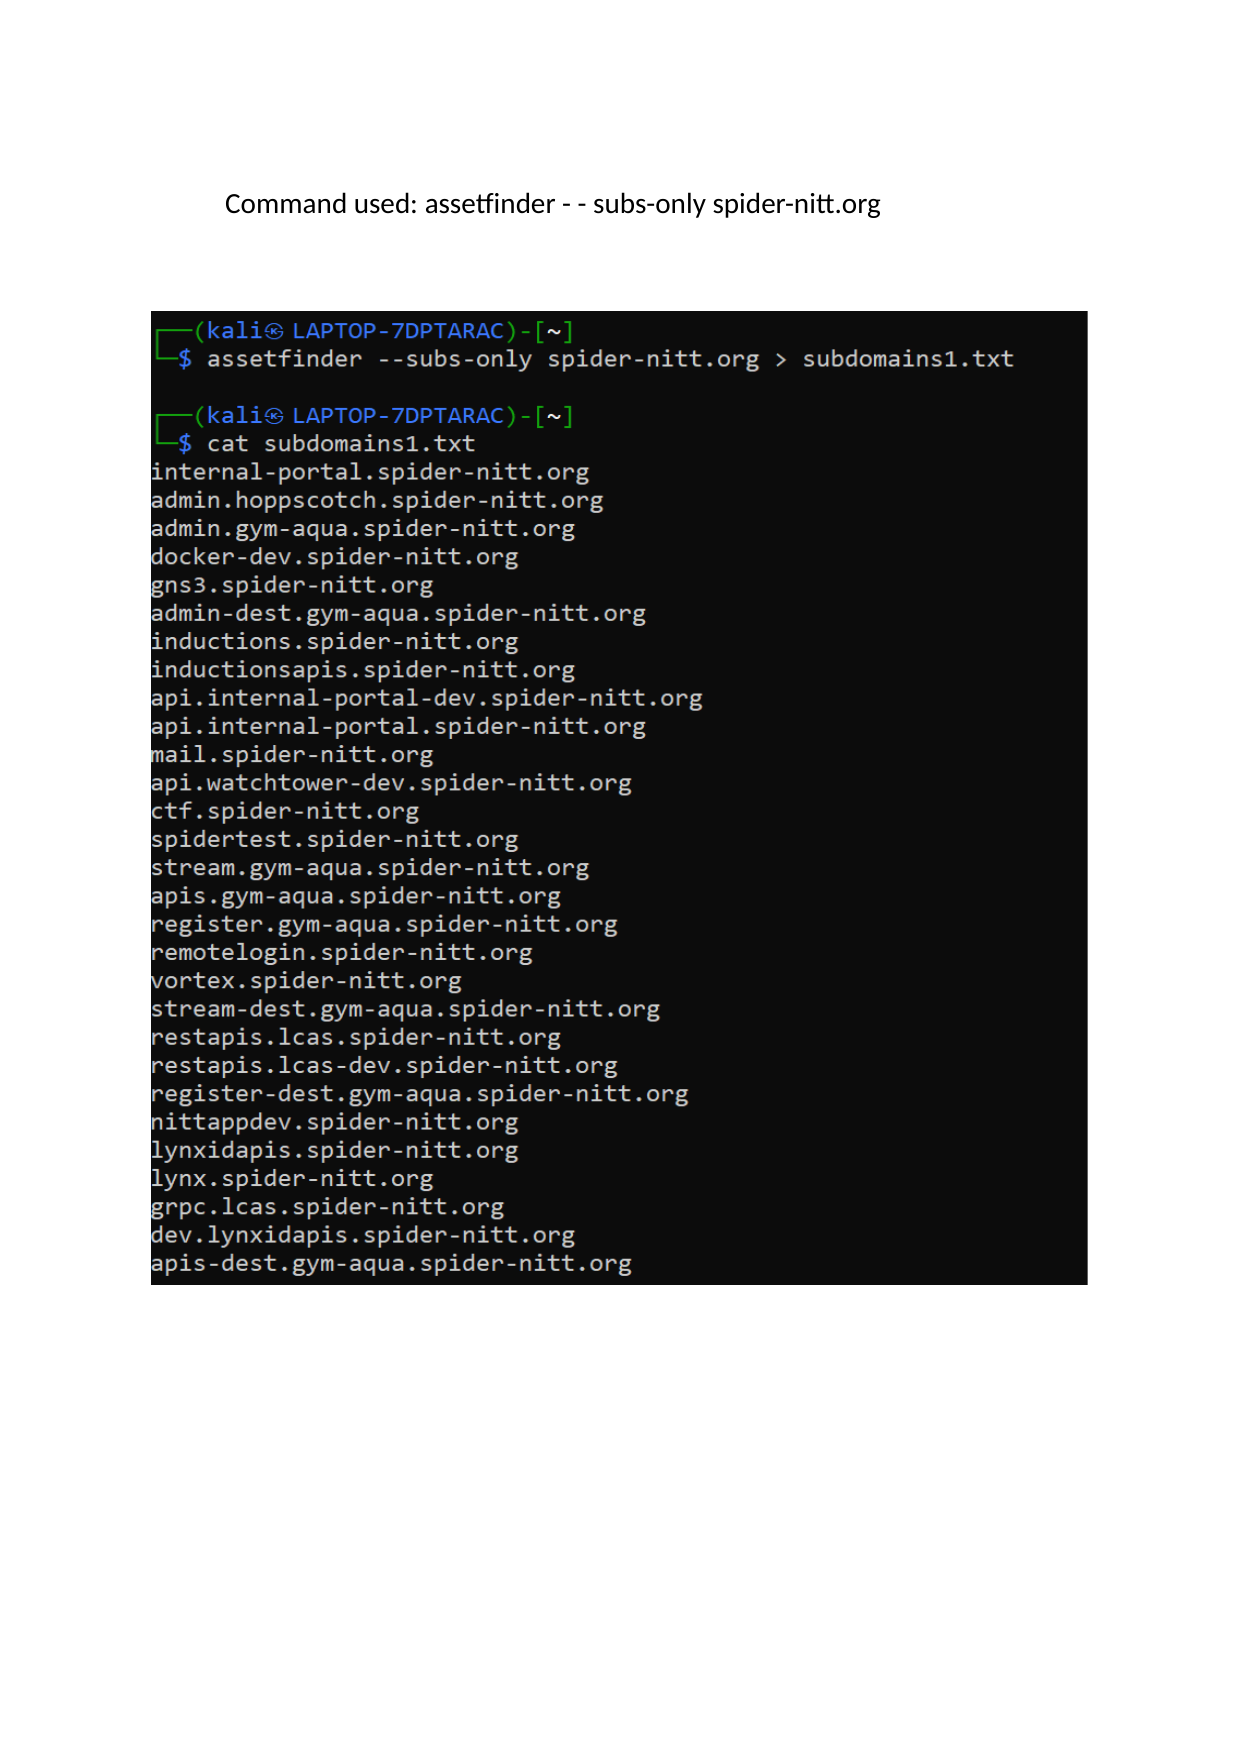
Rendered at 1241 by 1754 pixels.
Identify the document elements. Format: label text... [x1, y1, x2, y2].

text Command used: assetfinder - - subs-only spider-nitt.org [225, 186, 1090, 221]
picture [150, 311, 1087, 1283]
